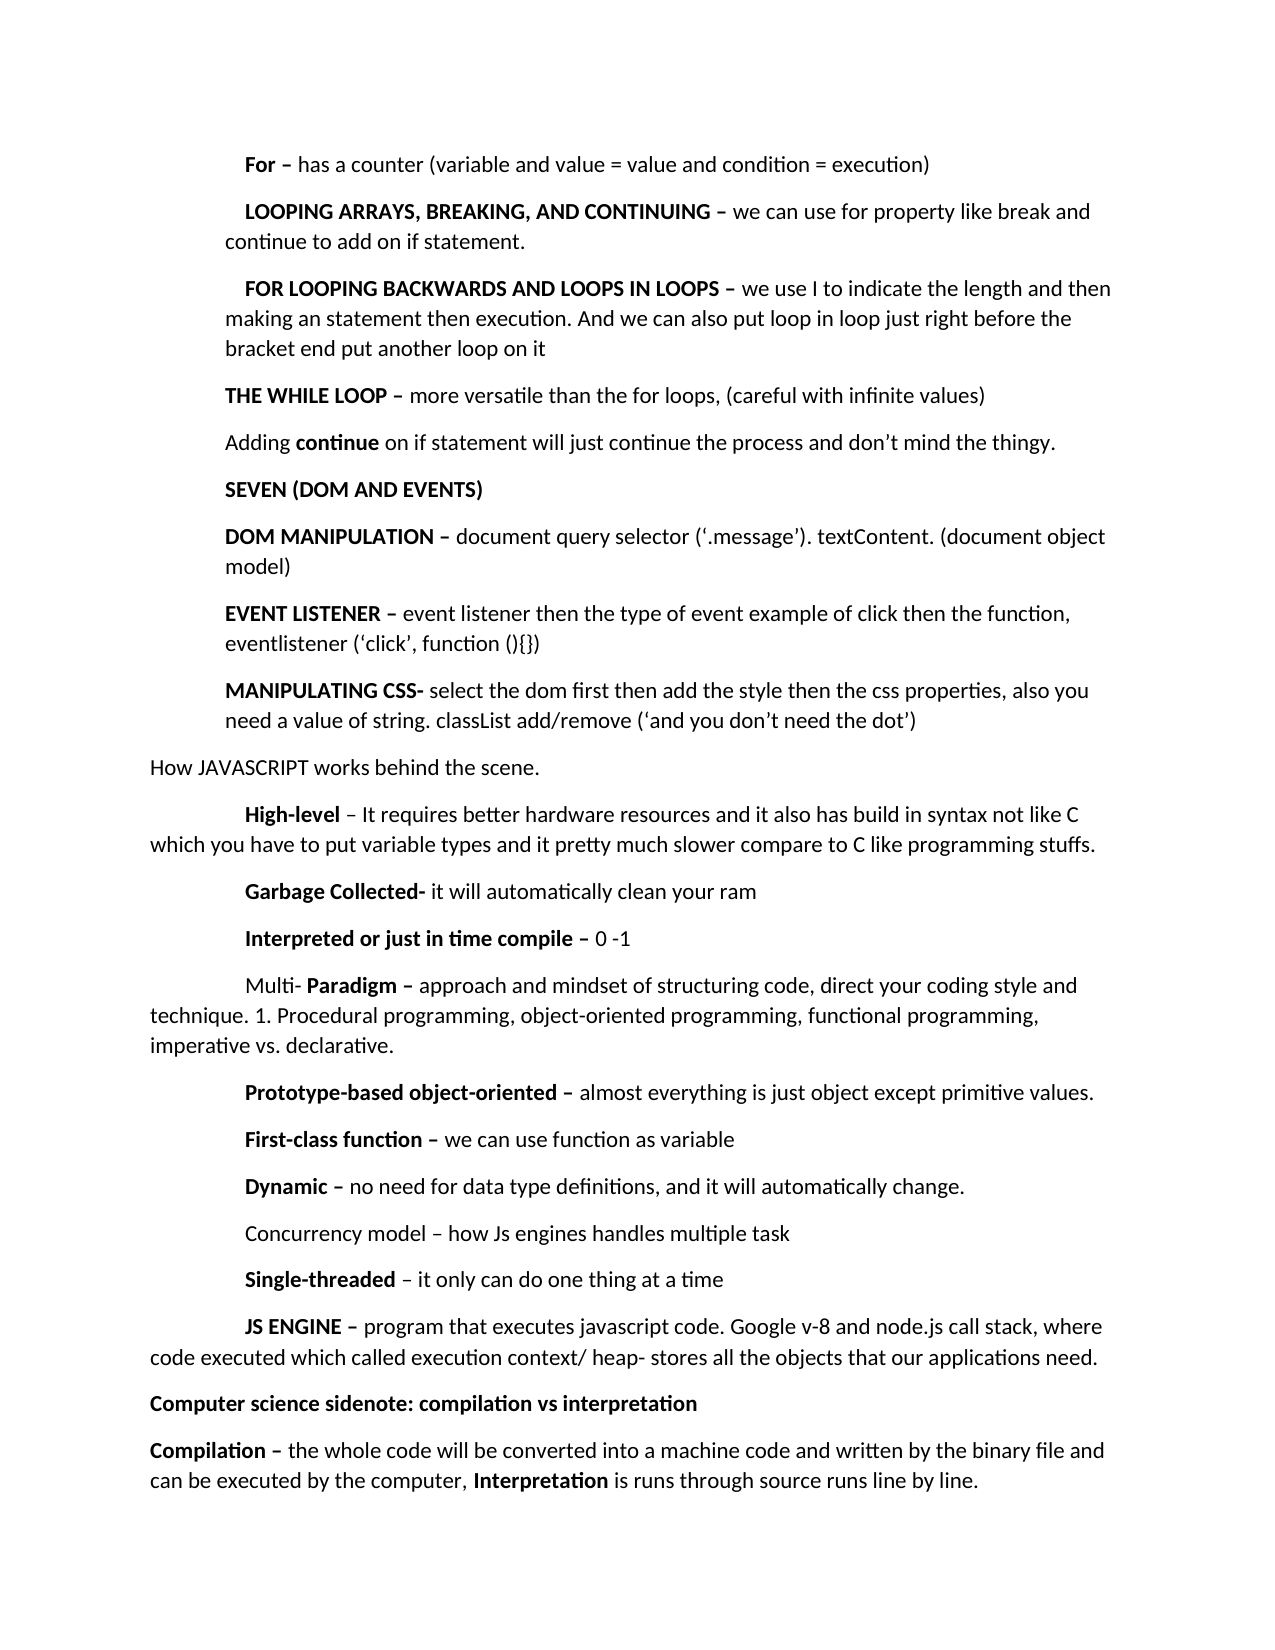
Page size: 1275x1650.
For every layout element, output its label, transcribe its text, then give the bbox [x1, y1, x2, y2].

text Single-threaded – it only can do one thing at a time [150, 1266, 1125, 1294]
text Computer science sidenote: compilation vs interpretation [150, 1389, 1125, 1418]
text MANIPULATING CSS- select the dom first then add the style then the css properties, also you need a value of string. classList add/remove (‘and you don’t need the dot’) [225, 676, 1125, 734]
text Garbage Collected- it will automatically clean your ram [150, 877, 1125, 905]
text Multi- Paradigm – approach and mindset of structuring code, direct your coding style and technique. 1. Procedural programming, object-oriented programming, functional programming, imperative vs. declarative. [150, 971, 1125, 1059]
text Adding continue on if statement will just continue the process and don’t mind the thingy. [225, 428, 1125, 456]
text Interpreted or just in time compile – 0 -1 [150, 924, 1125, 952]
text Concurrency model – how Js engines handles multiple task [150, 1219, 1125, 1247]
text High-level – It requires better hardware resources and it also has build in syntax not like C which you have to put variable types and it pretty much slower compare to C like programming stuffs. [150, 800, 1125, 858]
text THE WHILE LOOP – more versatile than the for loops, (careful with infinite values) [225, 381, 1125, 409]
text EVENT LISTENER – event listener then the type of event example of click then the function, eventlistener (‘click’, function (){}) [225, 599, 1125, 657]
text LOOPING ARRAYS, BREAKING, AND CONTINUING – we can use for property like break and continue to add on if statement. [225, 197, 1125, 255]
text Dynamic – no need for data type definitions, and it will automatically change. [150, 1172, 1125, 1200]
text How JAVASCRIPT works behind the scene. [150, 753, 1125, 781]
text FOR LOOPING BACKWARDS AND LOOPS IN LOOPS – we use I to indicate the length and then making an statement then execution. And we can also put loop in loop just right before the bracket end put another loop on it [225, 274, 1125, 362]
text JS ENGINE – program that executes javascript code. Google v-8 and node.js call stack, where code executed which called execution context/ heap- stores all the objects that our applications need. [150, 1312, 1125, 1371]
text Compilation – the whole code will be converted into a machine code and written by the binary file and can be executed by the computer, Interpretation is runs through source runs line by line. [150, 1436, 1125, 1495]
text First-class function – we can use function as variable [150, 1125, 1125, 1153]
text Prototype-based object-oriented – almost everything is just object except primitive values. [150, 1078, 1125, 1106]
text DOM MANIPULATION – document query selector (‘.message’). textContent. (document object model) [225, 522, 1125, 580]
text SEVEN (DOM AND EVENTS) [225, 475, 1125, 503]
text For – has a counter (variable and value = value and condition = execution) [225, 150, 1125, 178]
